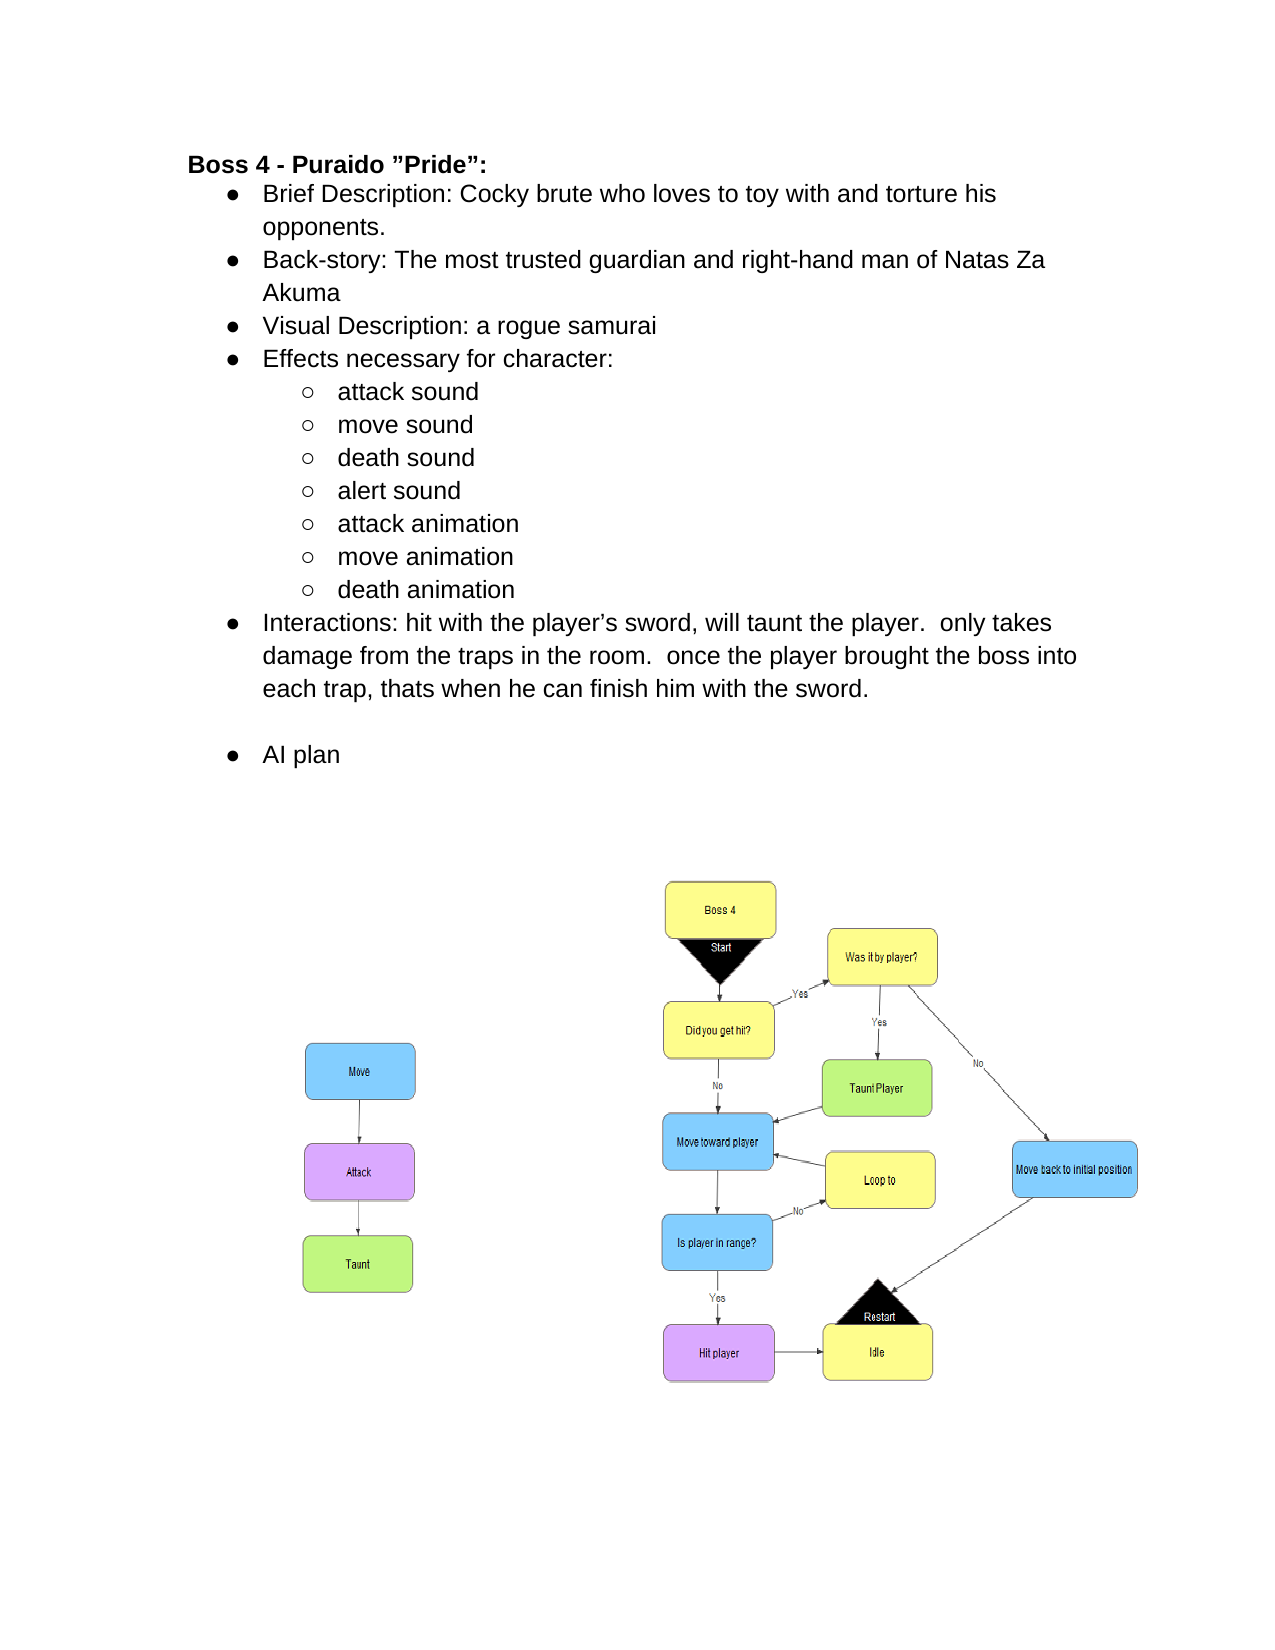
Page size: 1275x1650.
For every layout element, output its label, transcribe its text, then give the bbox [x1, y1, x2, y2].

list Brief Description: Cocky brute who loves to toy with and torture his opponents. [225, 179, 1087, 241]
list Interactions: hit with the player’s sword, will taunt the player. only takes damage from the traps in the room. once the player brought the boss into each trap, thats when he can finish him with the sword. [225, 608, 1087, 703]
list Visual Description: a rogue samurai [225, 311, 1087, 339]
list Back-story: The most trusted guardian and right-hand man of Natas Za Akuma [225, 245, 1087, 307]
list Effects necessary for character: [225, 344, 1087, 373]
list move sound [300, 410, 1087, 439]
list death animation [300, 575, 1087, 604]
list AI plan [225, 740, 1087, 769]
list alert sound [300, 476, 1087, 505]
list attack sound [300, 377, 1087, 406]
text Boss 4 - Puraido ”Pride”: [187, 150, 1087, 179]
list death sound [300, 443, 1087, 472]
list move animation [300, 542, 1087, 571]
picture [187, 806, 1263, 1474]
list attack animation [300, 509, 1087, 538]
